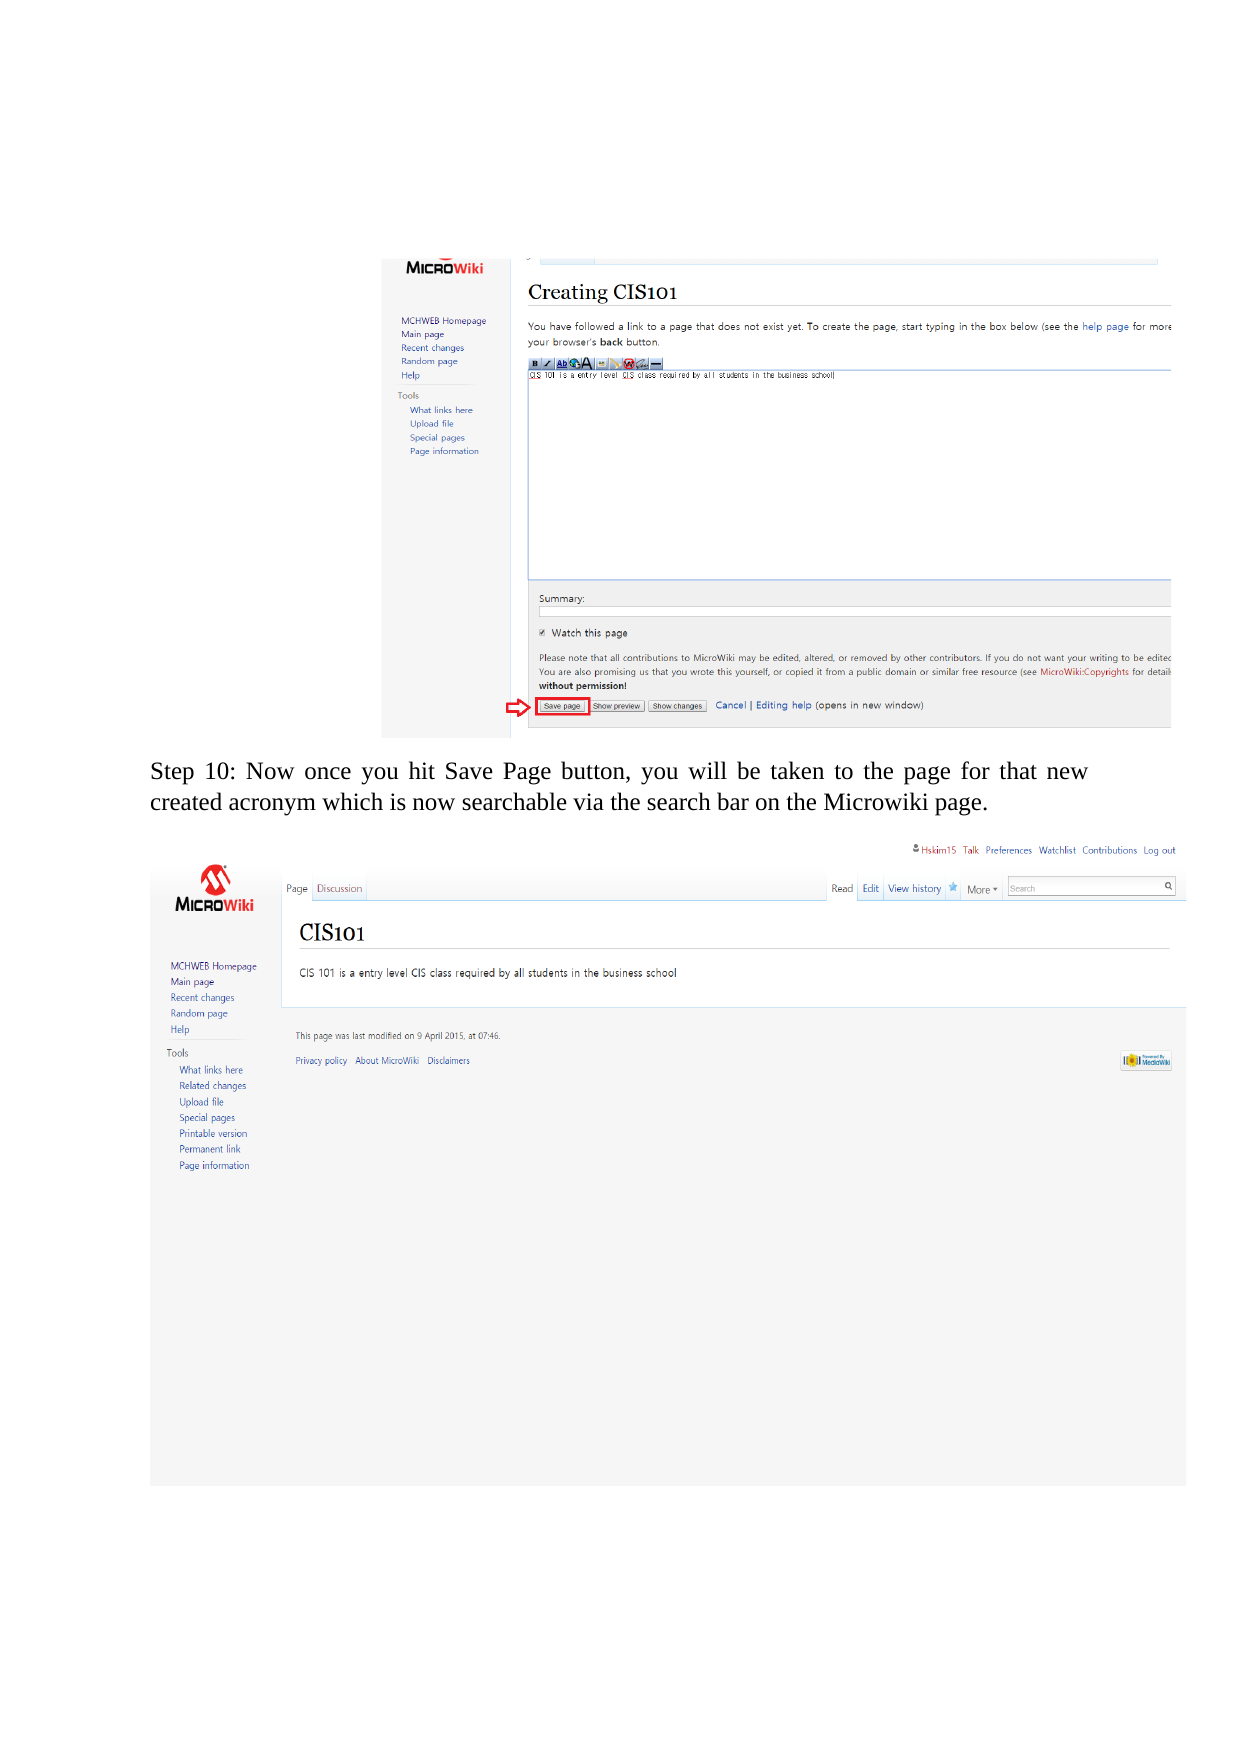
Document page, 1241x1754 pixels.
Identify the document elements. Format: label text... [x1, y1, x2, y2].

picture [150, 834, 1187, 1486]
text Step 10: Now once you hit Save Page button, you will be taken to the page for that new created acronym which is now searchable via the search bar on the Microwiki page. [150, 756, 1090, 816]
picture [150, 177, 1172, 738]
